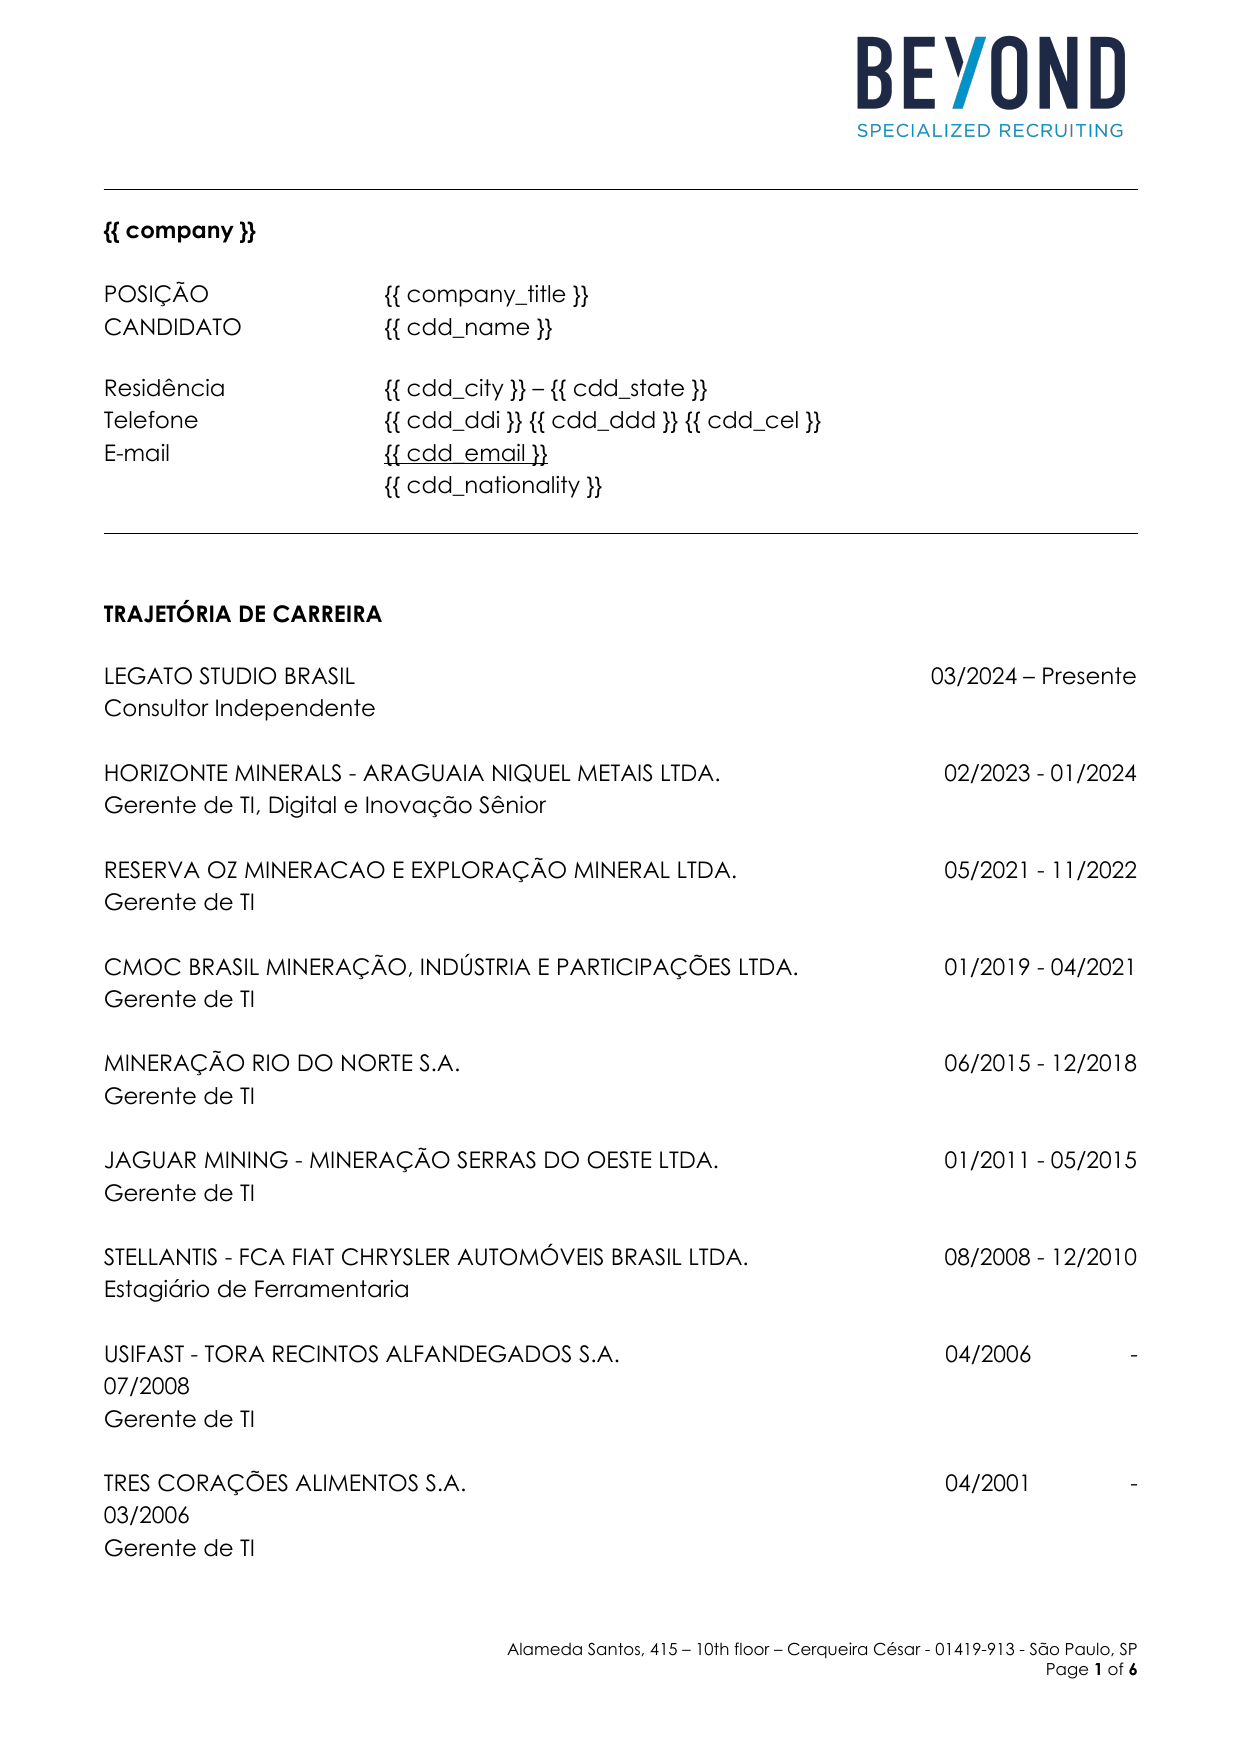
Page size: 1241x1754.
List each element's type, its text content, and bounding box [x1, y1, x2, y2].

text TRES CORAÇÕES ALIMENTOS S.A. 04/2001 - 03/2006 [103, 1468, 1138, 1529]
text MINERAÇÃO RIO DO NORTE S.A. 06/2015 - 12/2018 [103, 1049, 1138, 1077]
text LEGATO STUDIO BRASIL 03/2024 – Presente [103, 661, 1138, 689]
text STELLANTIS - FCA FIAT CHRYSLER AUTOMÓVEIS BRASIL LTDA. 08/2008 - 12/2010 [103, 1242, 1138, 1271]
text CMOC BRASIL MINERAÇÃO, INDÚSTRIA E PARTICIPAÇÕES LTDA. 01/2019 - 04/2021 [103, 952, 1138, 980]
text Gerente de TI, Digital e Inovação Sênior [103, 790, 1138, 818]
text Gerente de TI [103, 1081, 1138, 1109]
text CANDIDATO {{ cdd_name }} [103, 312, 1138, 340]
text USIFAST - TORA RECINTOS ALFANDEGADOS S.A. 04/2006 - 07/2008 [103, 1339, 1138, 1400]
text Telefone {{ cdd_ddi }} {{ cdd_ddd }} {{ cdd_cel }} [103, 406, 1138, 434]
text Gerente de TI [103, 887, 1138, 915]
text {{ cdd_nationality }} [103, 470, 1138, 498]
text {{ company }} [103, 212, 1138, 243]
text TRAJETÓRIA DE CARREIRA [103, 600, 1138, 628]
text Estagiário de Ferramentaria [103, 1275, 1138, 1303]
picture [852, 28, 1127, 142]
text E-mail {{ cdd_email }} [103, 438, 1138, 466]
text Gerente de TI [103, 1404, 1138, 1432]
text Gerente de TI [103, 1533, 1138, 1561]
text Residência {{ cdd_city }} – {{ cdd_state }} [103, 373, 1138, 402]
text RESERVA OZ MINERACAO E EXPLORAÇÃO MINERAL LTDA. 05/2021 - 11/2022 [103, 855, 1138, 883]
text Consultor Independente [103, 693, 1138, 722]
text JAGUAR MINING - MINERAÇÃO SERRAS DO OESTE LTDA. 01/2011 - 05/2015 [103, 1146, 1138, 1174]
text Gerente de TI [103, 984, 1138, 1012]
text HORIZONTE MINERALS - ARAGUAIA NIQUEL METAIS LTDA. 02/2023 - 01/2024 [103, 758, 1138, 786]
text Gerente de TI [103, 1178, 1138, 1206]
text POSIÇÃO {{ company_title }} [103, 280, 1138, 308]
